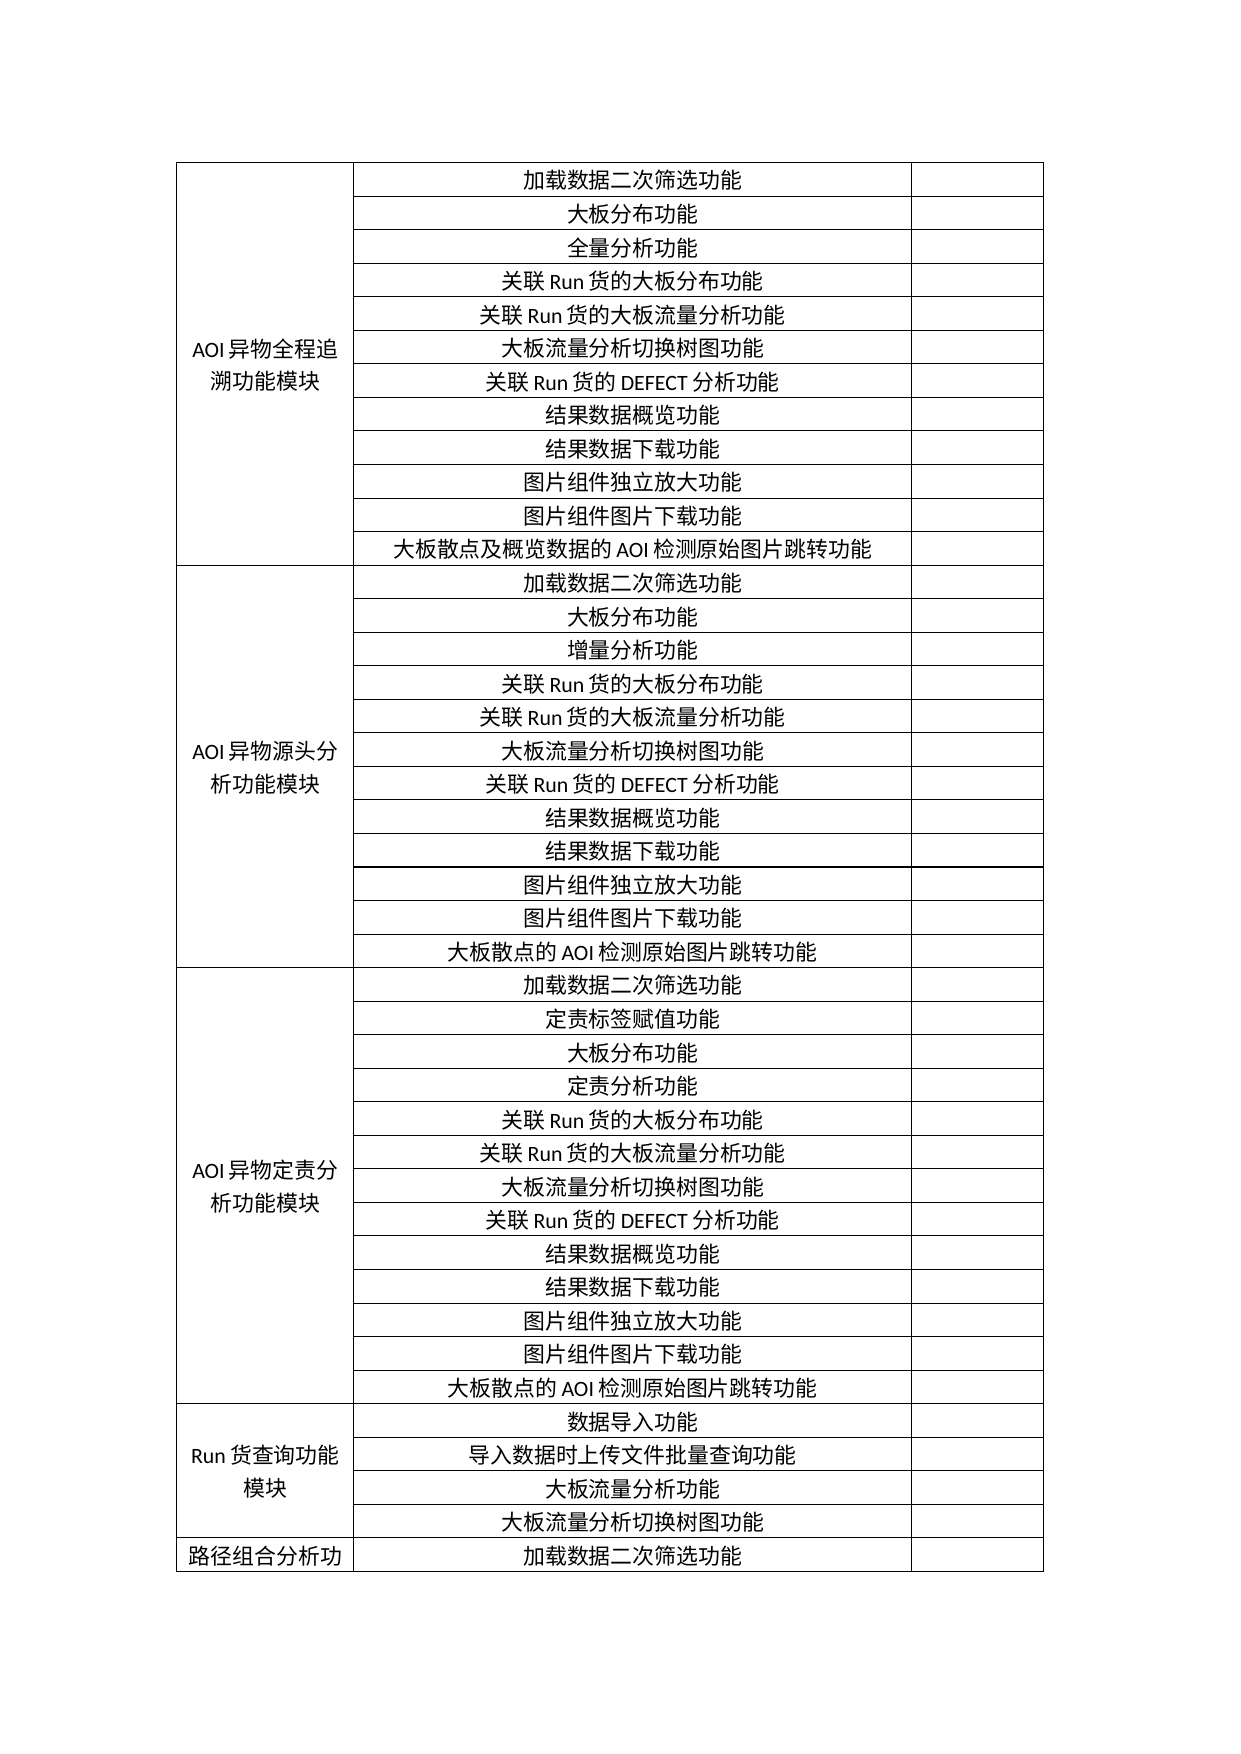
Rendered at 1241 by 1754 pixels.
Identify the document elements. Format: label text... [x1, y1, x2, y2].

table_cell [912, 1471, 1043, 1504]
table_cell 关联Run货的DEFECT分析功能 [354, 364, 911, 397]
table_cell 结果数据下载功能 [354, 1270, 911, 1302]
table_cell [912, 1203, 1043, 1235]
table_cell [912, 599, 1043, 632]
table_cell [912, 532, 1043, 564]
table_cell 大板散点的AOI检测原始图片跳转功能 [354, 1371, 911, 1403]
table_cell 结果数据概览功能 [354, 1236, 911, 1269]
table_cell 关联Run货的大板分布功能 [354, 1102, 911, 1135]
table_cell [912, 297, 1043, 330]
table_cell 大板流量分析切换树图功能 [354, 331, 911, 363]
table_cell 加载数据二次筛选功能 [354, 1538, 911, 1571]
table_cell 全量分析功能 [354, 230, 911, 263]
table_cell 加载数据二次筛选功能 [354, 163, 911, 196]
table_cell 图片组件独立放大功能 [354, 1304, 911, 1336]
table_cell [912, 1069, 1043, 1101]
table_cell [912, 901, 1043, 933]
table_cell 定责分析功能 [354, 1069, 911, 1101]
table_cell [912, 331, 1043, 363]
table_cell 关联Run货的大板分布功能 [354, 666, 911, 699]
table_cell 加载数据二次筛选功能 [354, 968, 911, 1001]
table_cell [912, 968, 1043, 1001]
table_cell [912, 1035, 1043, 1068]
table_cell 结果数据概览功能 [354, 398, 911, 430]
table_cell 关联Run货的大板流量分析功能 [354, 297, 911, 330]
table_cell 关联Run货的大板流量分析功能 [354, 700, 911, 732]
table_cell 结果数据下载功能 [354, 834, 911, 866]
table_cell [912, 1304, 1043, 1336]
table_cell 关联Run货的大板流量分析功能 [354, 1136, 911, 1168]
table_cell [912, 700, 1043, 732]
table_cell [912, 230, 1043, 263]
table_cell 路径组合分析功能 [177, 1538, 353, 1571]
table_cell 增量分析功能 [354, 633, 911, 665]
table_cell [912, 733, 1043, 766]
table_cell 加载数据二次筛选功能 [354, 566, 911, 598]
table_cell [912, 633, 1043, 665]
table_cell AOI异物源头分析功能模块 [177, 566, 353, 967]
table_cell [912, 1102, 1043, 1135]
table_cell [912, 398, 1043, 430]
table_cell [912, 1136, 1043, 1168]
table_cell 关联Run货的DEFECT分析功能 [354, 767, 911, 799]
table_cell [912, 935, 1043, 967]
table_cell [912, 1371, 1043, 1403]
table_cell 大板流量分析功能 [354, 1471, 911, 1504]
table_cell 导入数据时上传文件批量查询功能 [354, 1438, 911, 1470]
table_cell 结果数据概览功能 [354, 800, 911, 833]
table_cell 关联Run货的大板分布功能 [354, 264, 911, 296]
table_cell 关联Run货的DEFECT分析功能 [354, 1203, 911, 1235]
table_cell [912, 834, 1043, 866]
table_cell 数据导入功能 [354, 1404, 911, 1437]
table_cell [912, 868, 1043, 900]
table_cell 大板分布功能 [354, 1035, 911, 1068]
table_cell [912, 499, 1043, 531]
table_cell 大板散点及概览数据的AOI检测原始图片跳转功能 [354, 532, 911, 564]
table_cell [912, 666, 1043, 699]
table_cell [912, 1236, 1043, 1269]
table_cell AOI异物定责分析功能模块 [177, 968, 353, 1403]
table_cell 图片组件图片下载功能 [354, 499, 911, 531]
table_cell [912, 1404, 1043, 1437]
table_cell 图片组件图片下载功能 [354, 1337, 911, 1369]
table_cell 结果数据下载功能 [354, 431, 911, 464]
table_cell [912, 1169, 1043, 1202]
table_cell [912, 1538, 1043, 1571]
table_cell 图片组件图片下载功能 [354, 901, 911, 933]
table_cell 图片组件独立放大功能 [354, 868, 911, 900]
table_cell 大板分布功能 [354, 197, 911, 229]
table_cell AOI异物全程追溯功能模块 [177, 163, 353, 564]
table_cell [912, 163, 1043, 196]
table_cell [912, 1337, 1043, 1369]
table_cell [912, 431, 1043, 464]
table_cell 大板散点的AOI检测原始图片跳转功能 [354, 935, 911, 967]
table_cell [912, 364, 1043, 397]
table_cell 图片组件独立放大功能 [354, 465, 911, 497]
table_cell [912, 465, 1043, 497]
table_cell 大板流量分析切换树图功能 [354, 733, 911, 766]
table_cell [912, 1002, 1043, 1034]
table_cell 大板流量分析切换树图功能 [354, 1505, 911, 1537]
table_cell [912, 800, 1043, 833]
table_cell [912, 1505, 1043, 1537]
table_cell [912, 1438, 1043, 1470]
table_cell Run货查询功能模块 [177, 1404, 353, 1537]
table_cell [912, 767, 1043, 799]
table_cell [912, 566, 1043, 598]
table_cell 大板流量分析切换树图功能 [354, 1169, 911, 1202]
table_cell 定责标签赋值功能 [354, 1002, 911, 1034]
table_cell [912, 1270, 1043, 1302]
table_cell [912, 197, 1043, 229]
table_cell 大板分布功能 [354, 599, 911, 632]
table_cell [912, 264, 1043, 296]
